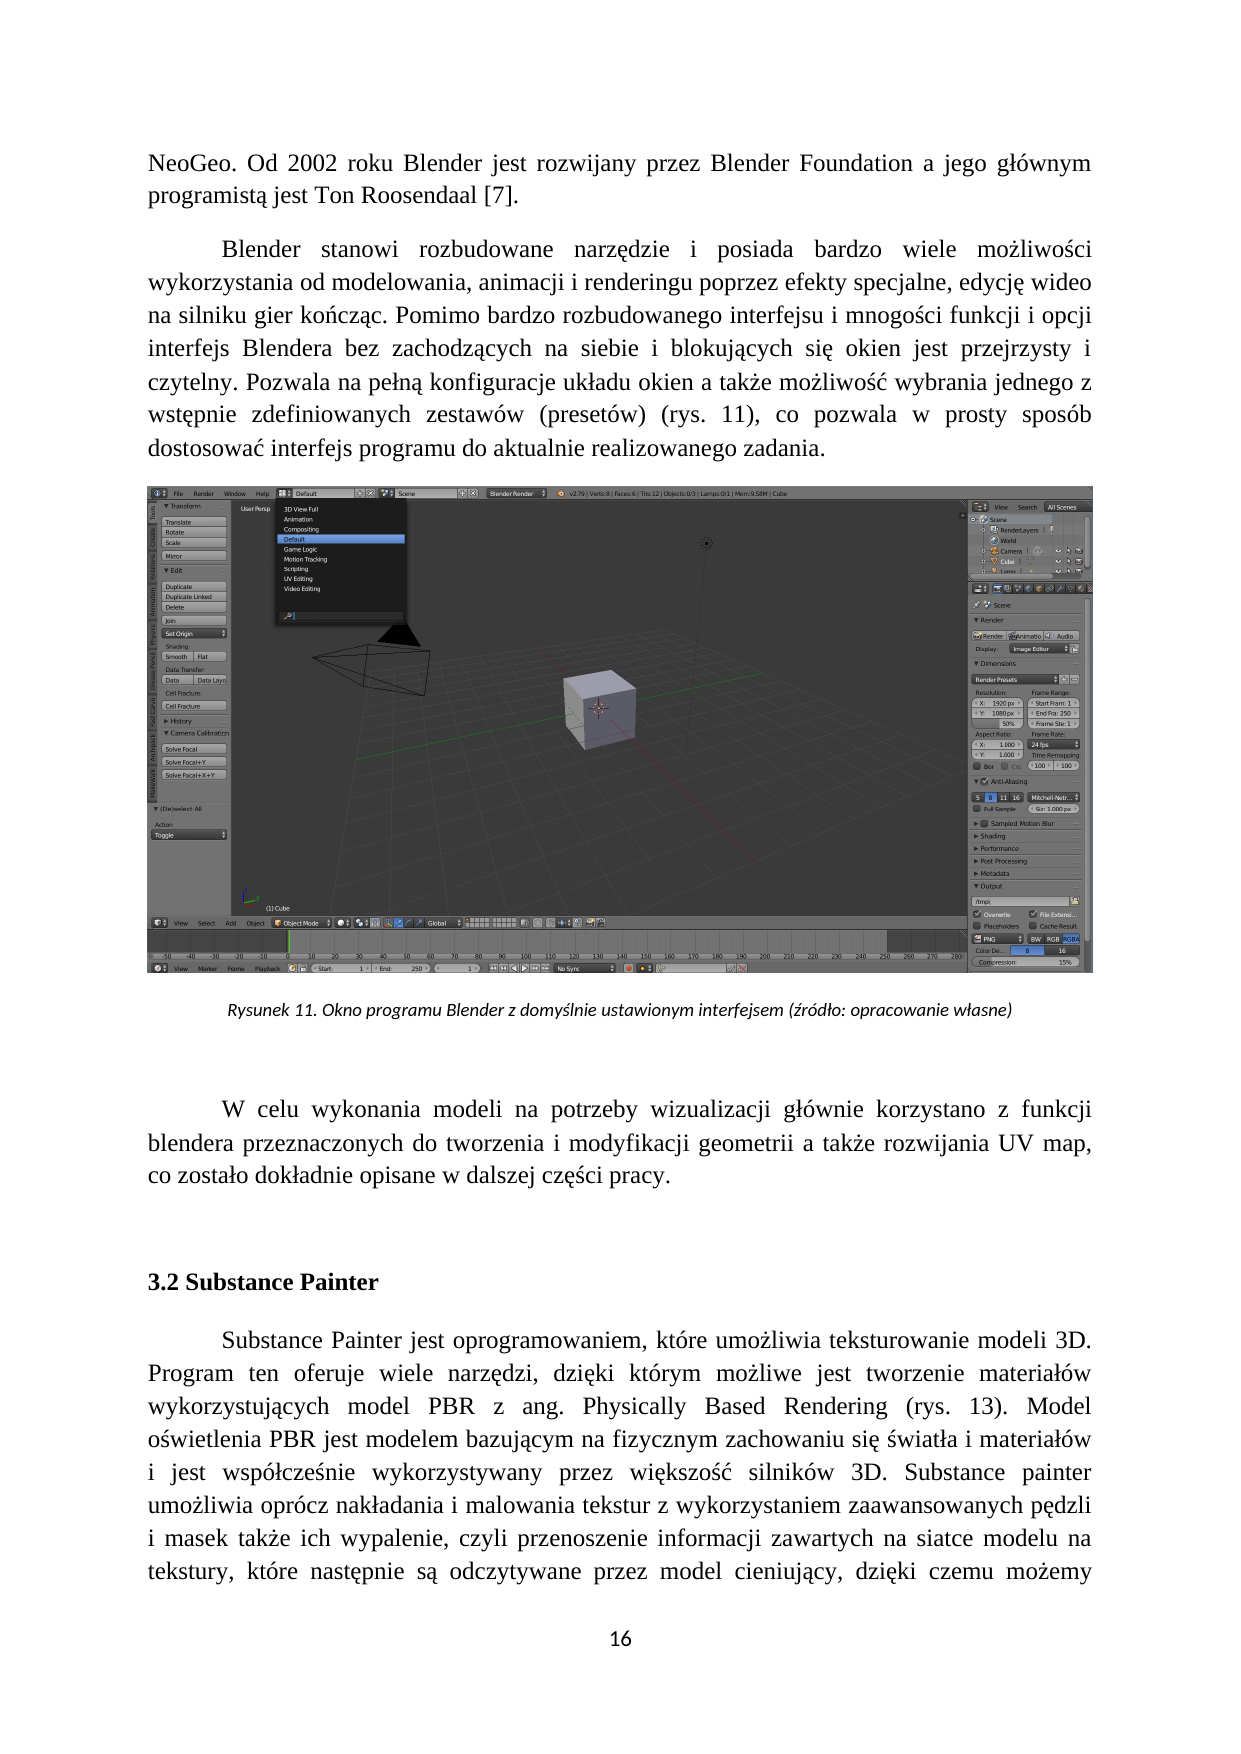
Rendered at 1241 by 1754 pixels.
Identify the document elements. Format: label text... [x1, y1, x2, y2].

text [148, 148, 1093, 209]
text Blender stanowi rozbudowane narzędzie i posiada bardzo wiele możliwości wykorzystania od modelowania, animacji i renderingu poprzez efekty specjalne, edycję wideo na silniku gier kończąc. Pomimo bardzo rozbudowanego interfejsu i mnogości funkcji i opcji interfejs Blendera bez zachodzących na siebie i blokujących się okien jest przejrzysty i czytelny. Pozwala na pełną konfiguracje układu okien a także możliwość wybrania jednego z wstępnie zdefiniowanych zestawów (presetów) (rys. 11), co pozwala w prosty sposób dostosować interfejs programu do aktualnie realizowanego zadania. [148, 234, 1093, 461]
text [148, 1325, 1093, 1585]
text Rysunek 11. Okno programu Blender z domyślnie ustawionym interfejsem (źródło: opracowanie własne) [148, 998, 1093, 1021]
picture [147, 486, 1093, 973]
text W celu wykonania modeli na potrzeby wizualizacji głównie korzystano z funkcji blendera przeznaczonych do tworzenia i modyfikacji geometrii a także rozwijania UV map, co zostało dokładnie opisane w dalszej części pracy. [148, 1094, 1093, 1189]
subtitle 3.2 Substance Painter [148, 1267, 1093, 1325]
